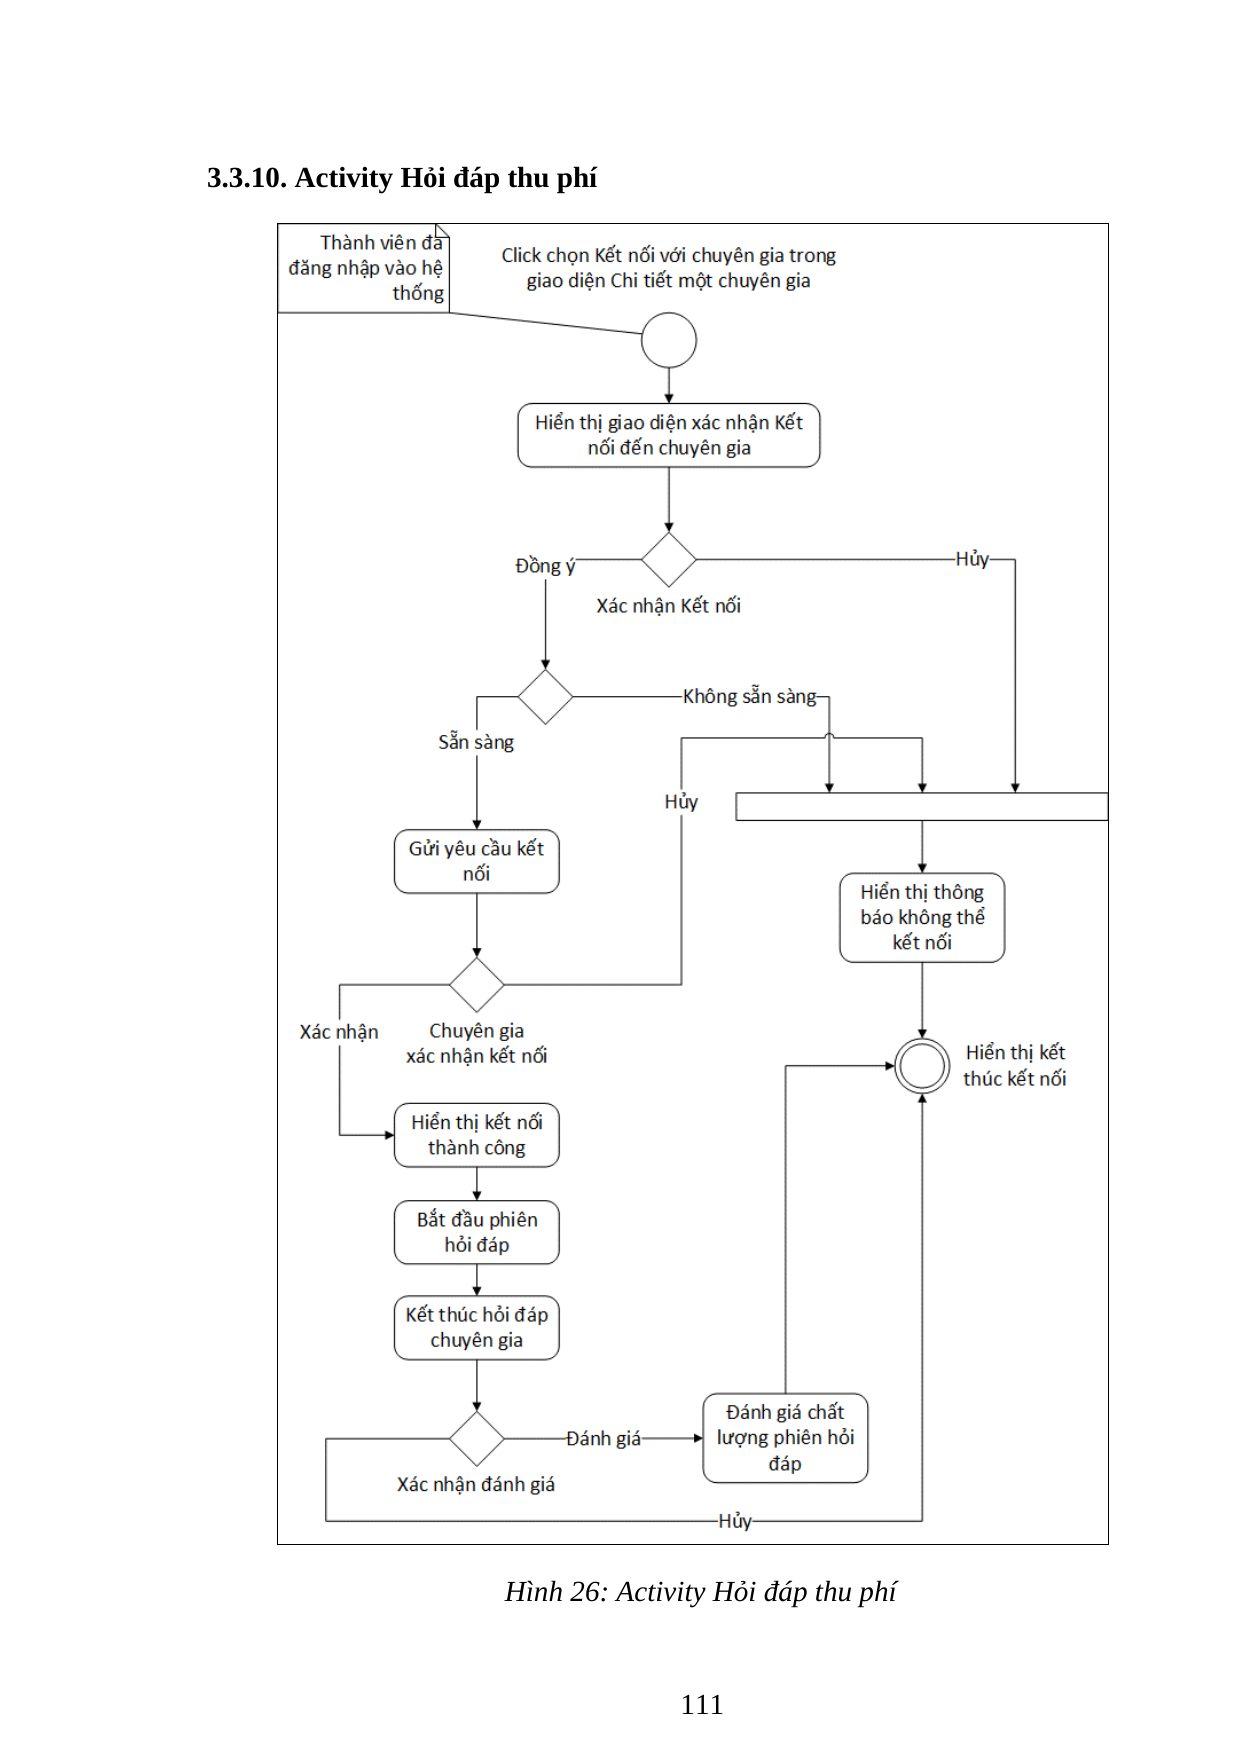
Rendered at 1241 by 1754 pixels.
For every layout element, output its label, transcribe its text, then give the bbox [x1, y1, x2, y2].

text Hình 26: Activity Hỏi đáp thu phí [207, 1574, 1122, 1608]
subtitle Activity Hỏi đáp thu phí [207, 160, 1122, 194]
picture [278, 224, 1108, 1544]
